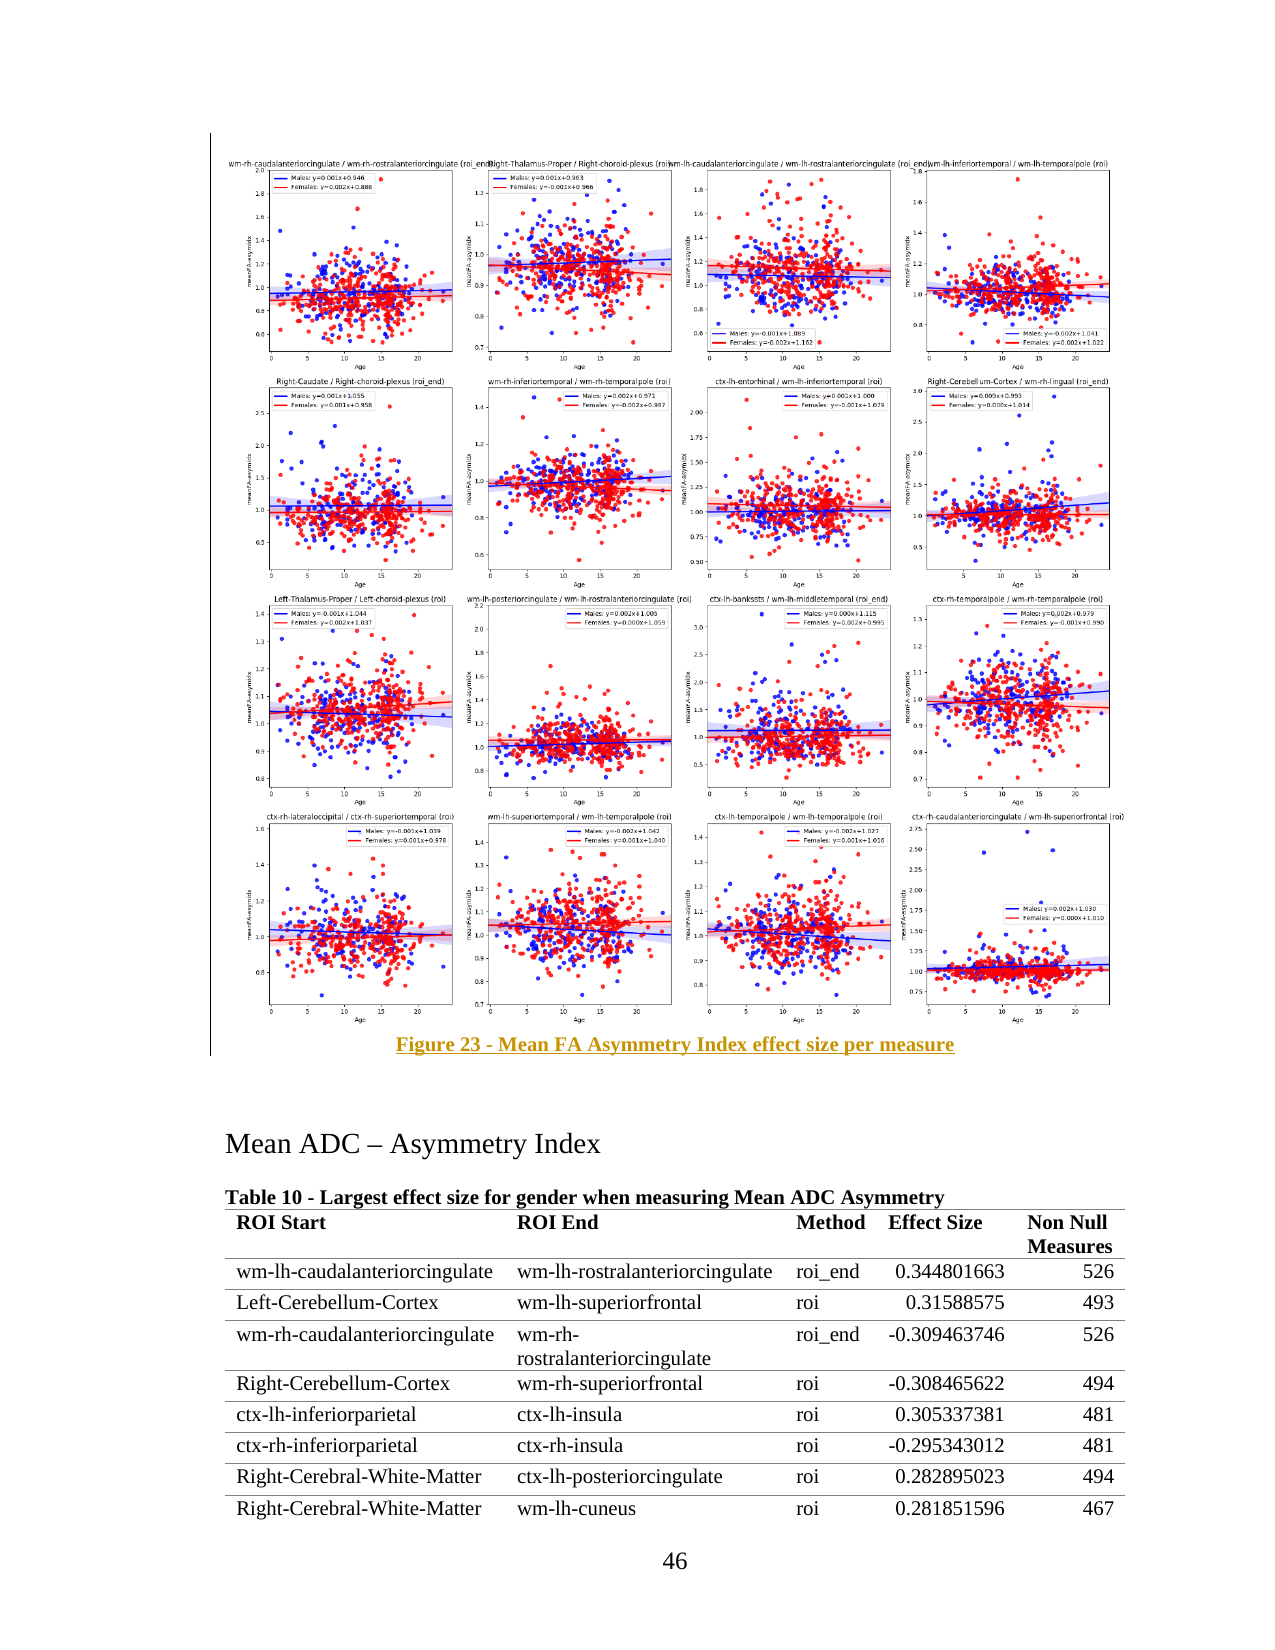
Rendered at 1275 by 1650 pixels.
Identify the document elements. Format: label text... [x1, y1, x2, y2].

table_cell 481 [1016, 1433, 1125, 1463]
table_cell roi_end [785, 1321, 877, 1369]
table_header Effect Size [877, 1210, 1016, 1258]
table_cell 526 [1016, 1321, 1125, 1369]
table_cell -0.309463746 [877, 1321, 1016, 1369]
table_cell 494 [1016, 1371, 1125, 1401]
table_cell 467 [1016, 1496, 1125, 1526]
table_cell 0.305337381 [877, 1402, 1016, 1432]
table_cell ctx-lh-inferiorparietal [225, 1402, 506, 1432]
table_cell roi_end [785, 1259, 877, 1289]
table_cell 481 [1016, 1402, 1125, 1432]
table_header ROI End [506, 1210, 785, 1258]
table_cell wm-lh-superiorfrontal [506, 1290, 785, 1320]
table_cell Right-Cerebral-White-Matter [225, 1464, 506, 1494]
table_cell Right-Cerebral-White-Matter [225, 1496, 506, 1526]
table_cell wm-lh-cuneus [506, 1496, 785, 1526]
table_cell Left-Cerebellum-Cortex [225, 1290, 506, 1320]
table_cell roi [785, 1464, 877, 1494]
table_header ROI Start [225, 1210, 506, 1258]
table_cell roi [785, 1402, 877, 1432]
table_cell wm-rh-rostralanteriorcingulate [506, 1321, 785, 1369]
table_cell 494 [1016, 1464, 1125, 1494]
table_cell ctx-rh-insula [506, 1433, 785, 1463]
table_cell roi [785, 1371, 877, 1401]
table_cell wm-rh-superiorfrontal [506, 1371, 785, 1401]
table_cell -0.295343012 [877, 1433, 1016, 1463]
table_cell ctx-lh-posteriorcingulate [506, 1464, 785, 1494]
picture [225, 132, 1125, 1032]
table_cell -0.308465622 [877, 1371, 1016, 1401]
table_cell wm-lh-rostralanteriorcingulate [506, 1259, 785, 1289]
table_cell roi [785, 1496, 877, 1526]
table_cell roi [785, 1290, 877, 1320]
table_cell 0.282895023 [877, 1464, 1016, 1494]
table_header Non Null Measures [1016, 1210, 1125, 1258]
table_cell roi [785, 1433, 877, 1463]
table_cell 0.31588575 [877, 1290, 1016, 1320]
table_cell 0.281851596 [877, 1496, 1016, 1526]
table_header Method [785, 1210, 877, 1258]
table_cell wm-lh-caudalanteriorcingulate [225, 1259, 506, 1289]
text Table - Largest effect size for gender when measuring Mean ADC Asymmetry [225, 1185, 1125, 1209]
table_cell ctx-lh-insula [506, 1402, 785, 1432]
subtitle Mean ADC – Asymmetry Index [225, 1126, 1125, 1160]
table_cell wm-rh-caudalanteriorcingulate [225, 1321, 506, 1369]
table_cell ctx-rh-inferiorparietal [225, 1433, 506, 1463]
table_cell Right-Cerebellum-Cortex [225, 1371, 506, 1401]
table_cell 493 [1016, 1290, 1125, 1320]
table_cell 526 [1016, 1259, 1125, 1289]
table_cell 0.344801663 [877, 1259, 1016, 1289]
